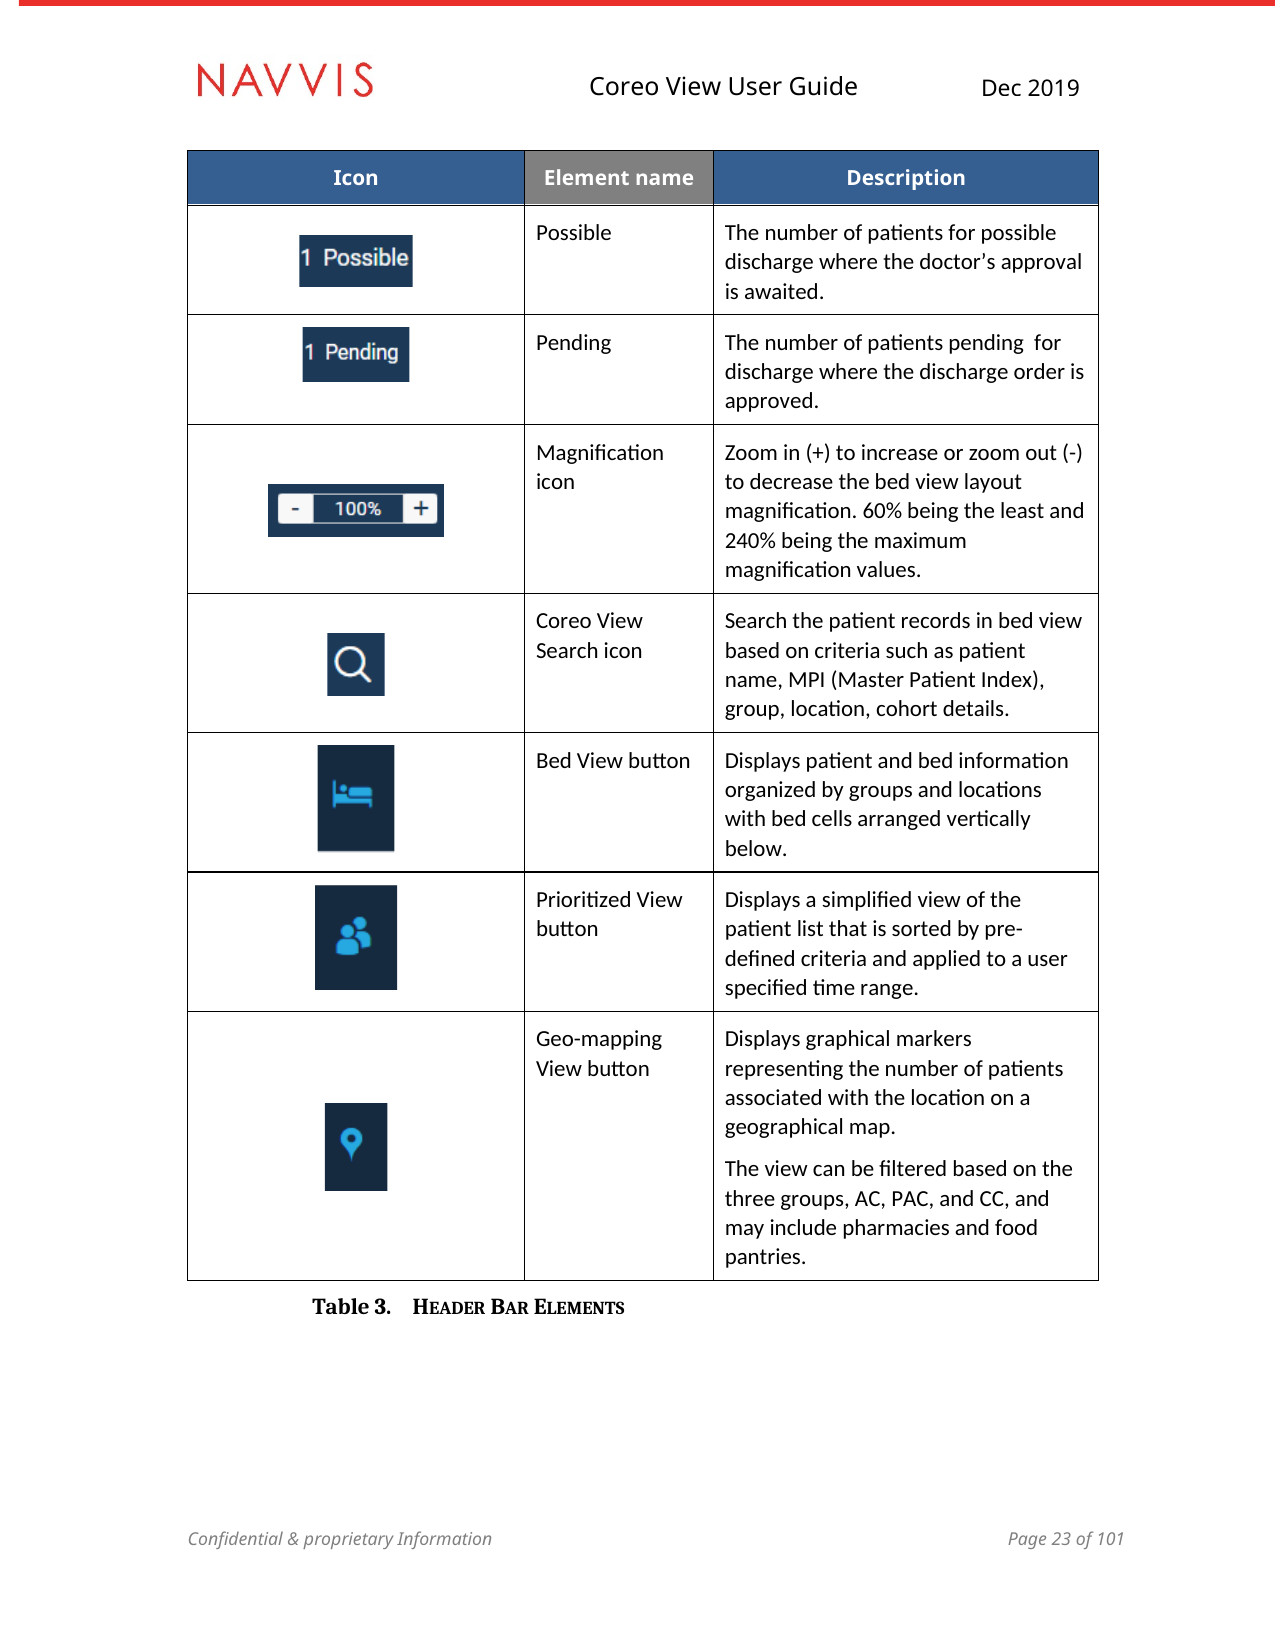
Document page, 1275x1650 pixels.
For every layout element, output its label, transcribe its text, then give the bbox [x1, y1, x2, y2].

table_cell Magnification icon [525, 425, 713, 593]
table_cell [188, 733, 524, 871]
table_cell [188, 206, 524, 314]
table_cell Coreo View Search icon [525, 594, 713, 732]
table_cell [188, 594, 524, 732]
picture [324, 1103, 388, 1191]
table_cell Displays a simplified view of the patient list that is sorted by pre-defined criteria and applied to a user specified time range. [714, 873, 1098, 1011]
table_cell Possible [525, 206, 713, 314]
table_cell [188, 873, 524, 1011]
table_cell [188, 1012, 524, 1280]
table_header Element name [525, 151, 713, 204]
picture [299, 235, 413, 287]
picture [268, 484, 444, 537]
table_cell Zoom in (+) to increase or zoom out (-) to decrease the bed view layout magnification. 60% being the least and 240% being the maximum magnification values. [714, 425, 1098, 593]
table_cell Displays graphical markers representing the number of patients associated with the location on a geographical map. The view can be filtered based on the three groups, AC, PAC, and CC, and may include pharmacies and food pantries. [714, 1012, 1098, 1280]
table_cell Search the patient records in bed view based on criteria such as patient name, MPI (Master Patient Index), group, location, cohort details. [714, 594, 1098, 732]
table_header Description [714, 151, 1098, 204]
table_cell Prioritized View button [525, 873, 713, 1011]
text Header Bar Elements [312, 1293, 1087, 1320]
table_cell Displays patient and bed information organized by groups and locations with bed cells arranged vertically below. [714, 733, 1098, 871]
table_cell [188, 315, 524, 424]
table_cell Pending [525, 315, 713, 424]
picture [317, 745, 395, 853]
picture [315, 885, 398, 990]
table_cell Bed View button [525, 733, 713, 871]
table_cell The number of patients pending for discharge where the discharge order is approved. [714, 315, 1098, 424]
picture [187, 55, 383, 104]
picture [302, 327, 410, 382]
table_cell The number of patients for possible discharge where the doctor’s approval is awaited. [714, 206, 1098, 314]
picture [327, 633, 385, 696]
table_cell [188, 425, 524, 593]
table_header Icon [188, 151, 524, 204]
table_cell Geo-mapping View button [525, 1012, 713, 1280]
